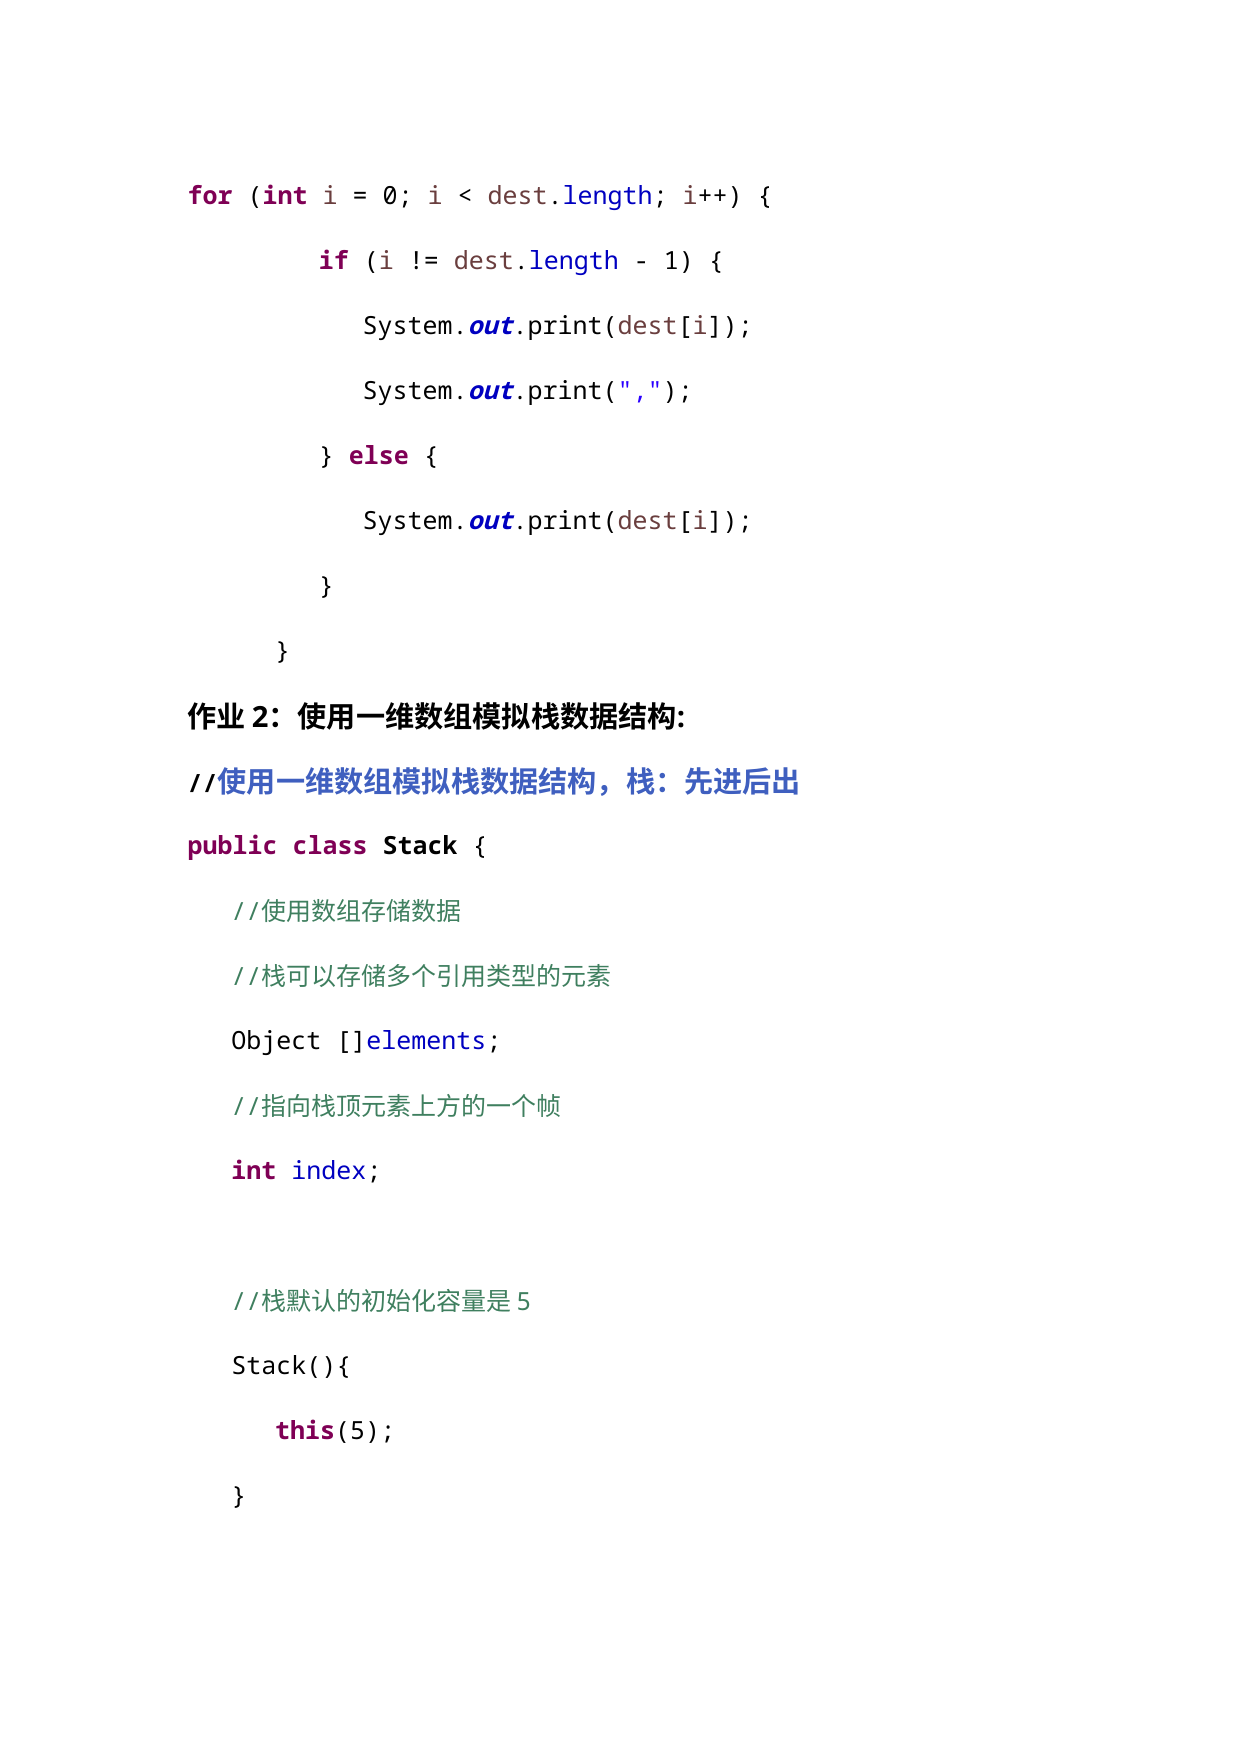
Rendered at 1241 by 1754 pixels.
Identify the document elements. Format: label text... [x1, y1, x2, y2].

text System.out.print(dest[i]); [187, 292, 1053, 357]
text } [187, 1462, 1053, 1527]
text //使用一维数组模拟栈数据结构，栈：先进后出 [187, 747, 1053, 812]
text //使用数组存储数据 [187, 877, 1053, 942]
text //栈可以存储多个引用类型的元素 [187, 942, 1053, 1007]
text public class Stack { [187, 812, 1053, 877]
text } [187, 552, 1053, 617]
text Stack(){ [187, 1332, 1053, 1397]
subtitle 作业2：使用一维数组模拟栈数据结构: [187, 682, 1053, 747]
text for (int i = 0; i < dest.length; i++) { [187, 162, 1053, 227]
text if (i != dest.length - 1) { [187, 227, 1053, 292]
text //栈默认的初始化容量是5 [187, 1267, 1053, 1332]
text System.out.print(dest[i]); [187, 487, 1053, 552]
text //指向栈顶元素上方的一个帧 [187, 1072, 1053, 1137]
text } [187, 617, 1053, 682]
text Object []elements; [187, 1007, 1053, 1072]
text this(5); [187, 1397, 1053, 1462]
text int index; [187, 1137, 1053, 1202]
text System.out.print(","); [187, 357, 1053, 422]
text } else { [187, 422, 1053, 487]
